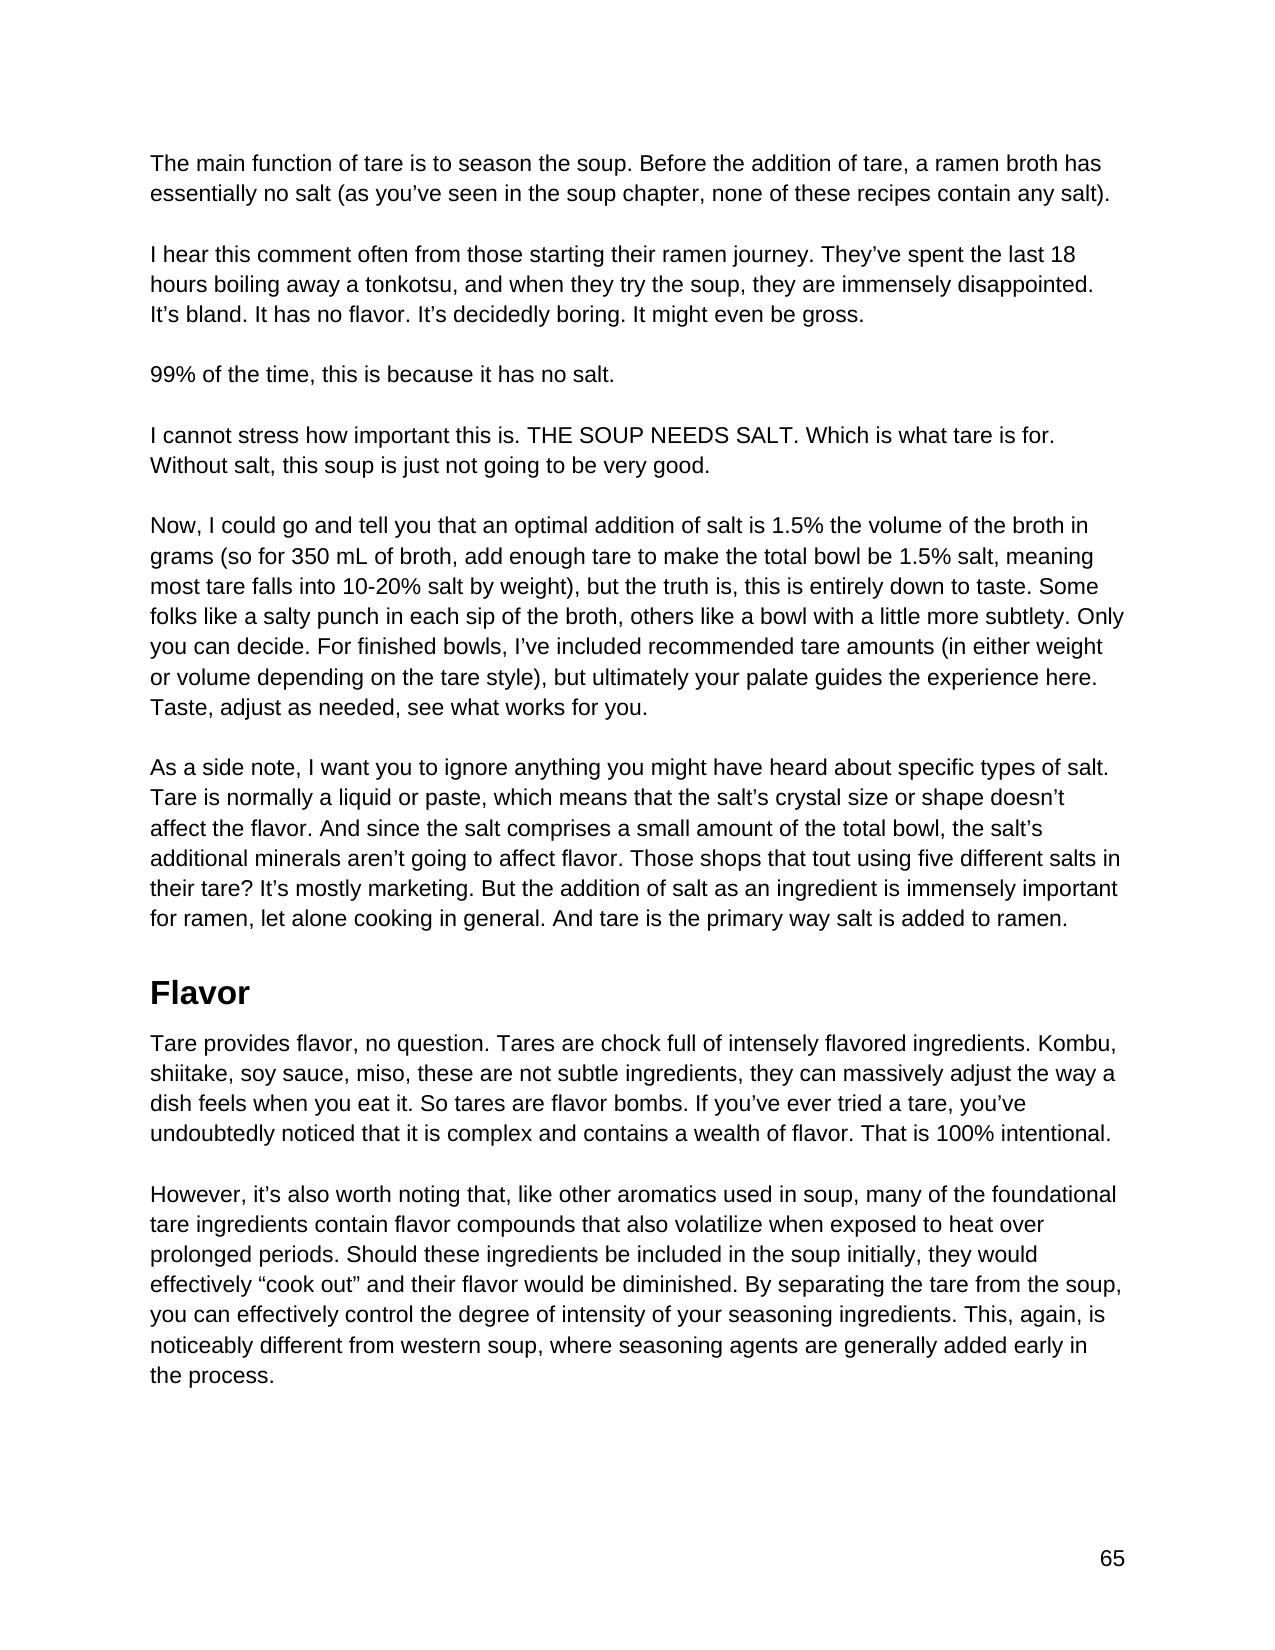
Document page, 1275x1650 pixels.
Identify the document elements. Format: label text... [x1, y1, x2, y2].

text 99% of the time, this is because it has no salt. [150, 361, 1125, 388]
text Now, I could go and tell you that an optimal addition of salt is 1.5% the volume of the broth in grams (so for 350 mL of broth, add enough tare to make the total bowl be 1.5% salt, meaning most tare falls into 10-20% salt by weight), but the truth is, this is entirely down to taste. Some folks like a salty punch in each sip of the broth, others like a bowl with a little more subtlety. Only you can decide. For finished bowls, I’ve included recommended tare amounts (in either weight or volume depending on the tare style), but ultimately your palate guides the experience here. Taste, adjust as needed, see what works for you. [150, 512, 1125, 720]
text However, it’s also worth noting that, like other aromatics used in soup, many of the foundational tare ingredients contain flavor compounds that also volatilize when exposed to heat over prolonged periods. Should these ingredients be included in the soup initially, they would effectively “cook out” and their flavor would be diminished. By separating the tare from the soup, you can effectively control the degree of intensity of your seasoning ingredients. This, again, is noticeably different from western soup, where seasoning agents are generally added early in the process. [150, 1181, 1125, 1388]
subtitle Flavor [150, 973, 1125, 1011]
text Tare provides flavor, no question. Tares are chock full of intensely flavored ingredients. Kombu, shiitake, soy sauce, miso, these are not subtle ingredients, they can massively adjust the way a dish feels when you eat it. So tares are flavor bombs. If you’ve ever tried a tare, you’ve undoubtedly noticed that it is complex and contains a wealth of flavor. That is 100% intentional. [150, 1029, 1125, 1147]
text I cannot stress how important this is. THE SOUP NEEDS SALT. Which is what tare is for. Without salt, this soup is just not going to be very good. [150, 422, 1125, 478]
text The main function of tare is to season the soup. Before the addition of tare, a ramen broth has essentially no salt (as you’ve seen in the soup chapter, none of these recipes contain any salt). [150, 150, 1125, 207]
text I hear this comment often from those starting their ramen journey. They’ve spent the last 18 hours boiling away a tonkotsu, and when they try the soup, they are immensely disappointed. It’s bland. It has no flavor. It’s decidedly boring. It might even be gross. [150, 241, 1125, 327]
text As a side note, I want you to ignore anything you might have heard about specific types of salt. Tare is normally a liquid or paste, which means that the salt’s crystal size or shape doesn’t affect the flavor. And since the salt comprises a small amount of the total bowl, the salt’s additional minerals aren’t going to affect flavor. Those shops that tout using five different salts in their tare? It’s mostly marketing. But the addition of salt as an ingredient is immensely important for ramen, let alone cooking in general. And tare is the primary way salt is added to ramen. [150, 754, 1125, 932]
